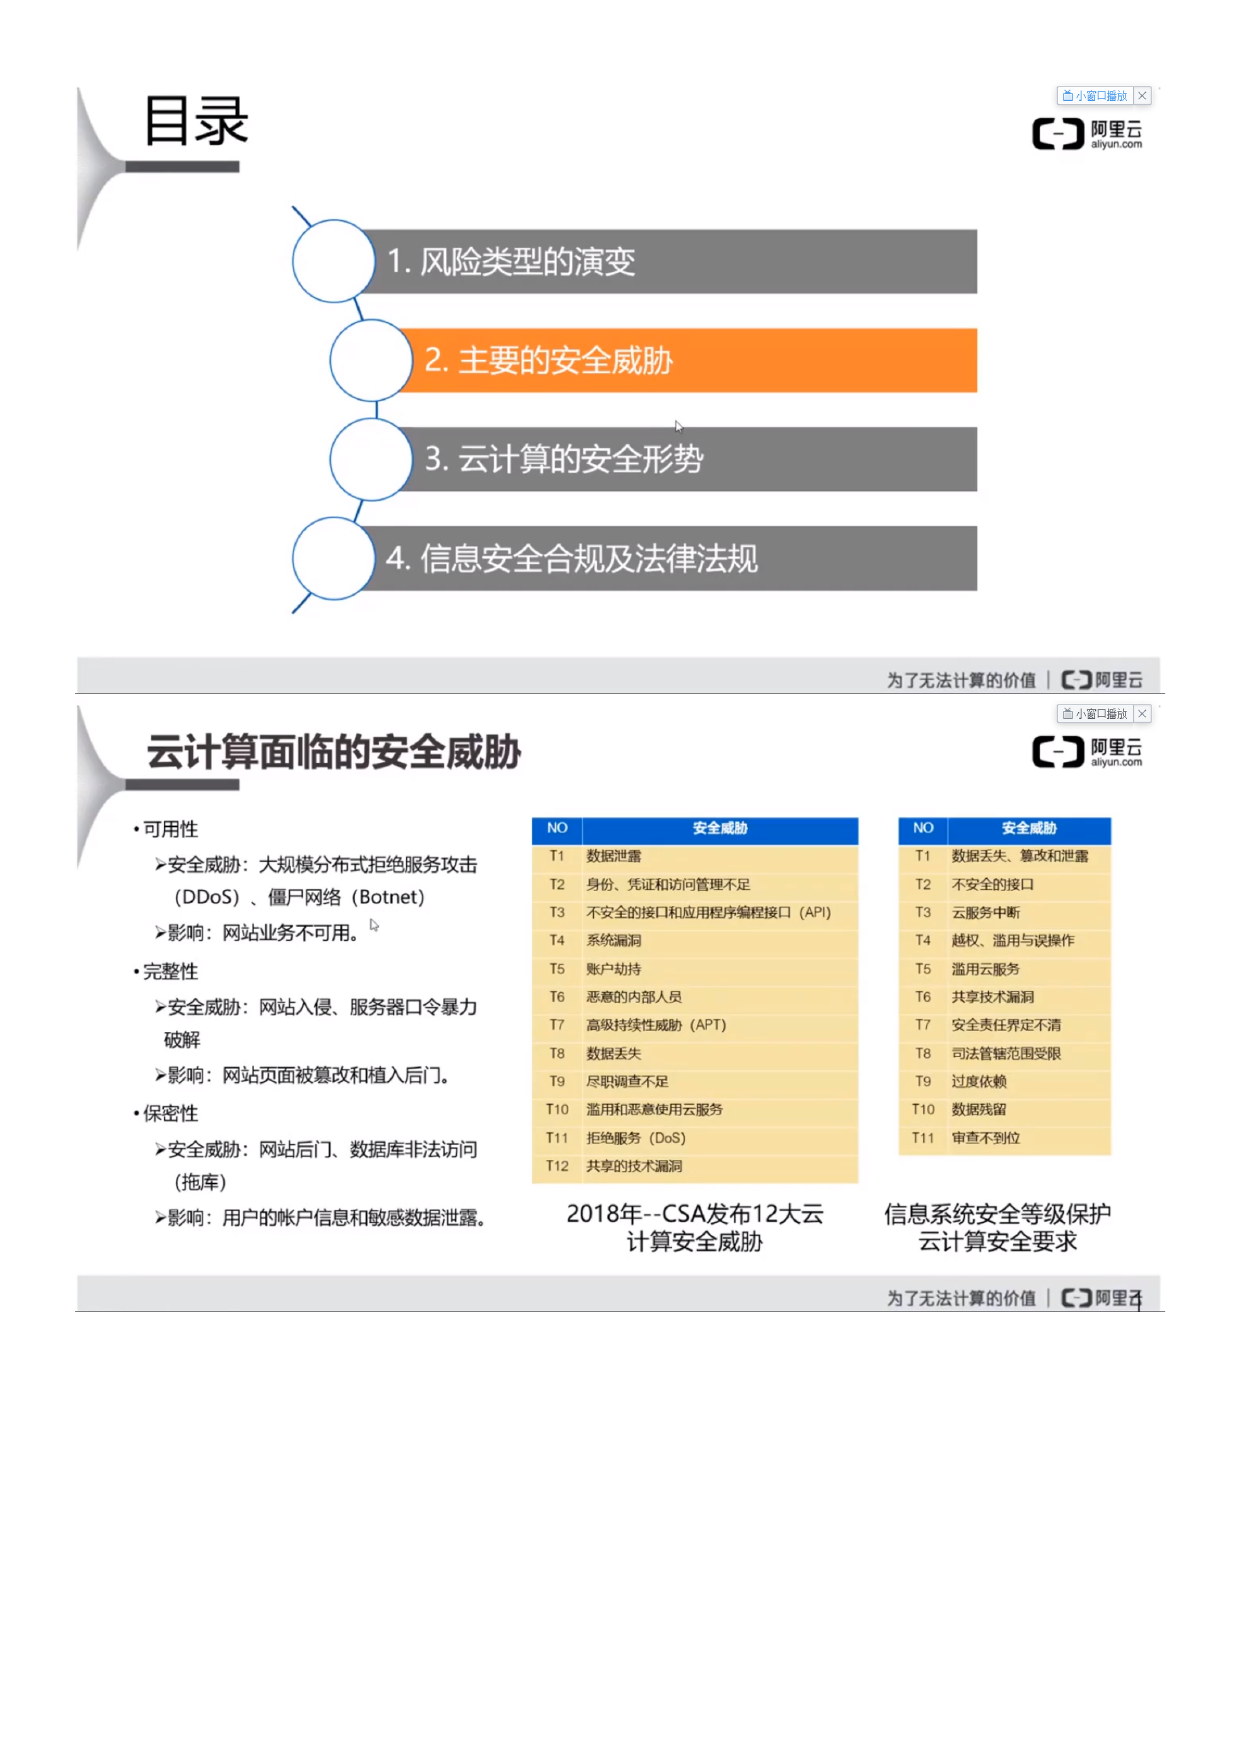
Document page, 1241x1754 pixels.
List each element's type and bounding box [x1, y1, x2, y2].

picture [75, 698, 1166, 1312]
picture [75, 80, 1166, 694]
